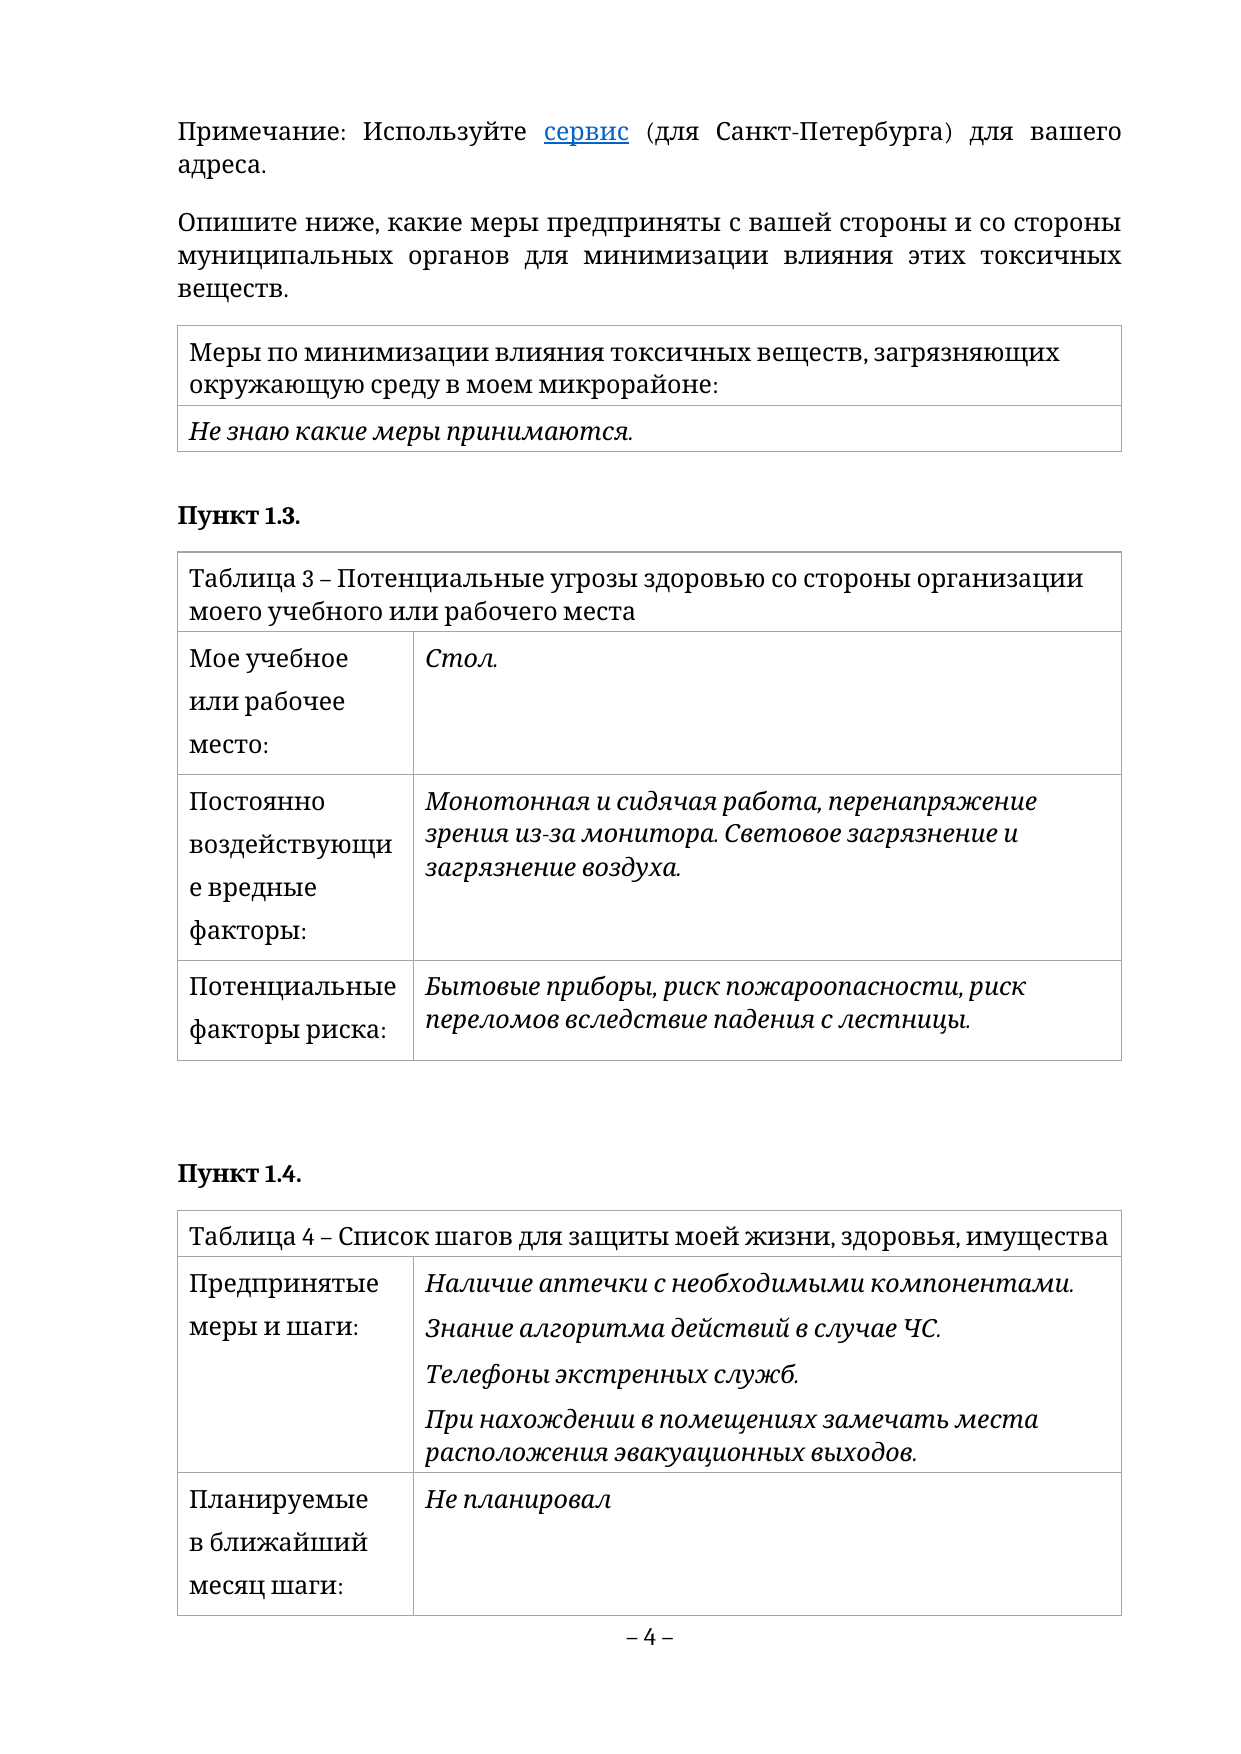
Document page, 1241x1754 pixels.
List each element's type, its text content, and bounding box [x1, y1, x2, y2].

table_header Таблица 3 – Потенциальные угрозы здоровью со стороны организации моего учебного или рабочего места [178, 553, 1121, 631]
table_cell Стол. [414, 632, 1121, 774]
table_cell Наличие аптечки с необходимыми компонентами. Знание алгоритма действий в случае ЧС. Телефоны экстренных служб. При нахождении в помещениях замечать места расположения эвакуационных выходов. [414, 1257, 1121, 1472]
text Пункт 1.3. [177, 502, 1122, 531]
table_cell Планируемые в ближайший месяц шаги: [178, 1473, 413, 1615]
table_header Таблица 4 – Список шагов для защиты моей жизни, здоровья, имущества [178, 1211, 1121, 1256]
table_cell Предпринятые меры и шаги: [178, 1257, 413, 1472]
text Опишите ниже, какие меры предприняты с вашей стороны и со стороны муниципальных органов для минимизации влияния этих токсичных веществ. [177, 209, 1122, 304]
table_cell Не знаю какие меры принимаются. [178, 406, 1121, 451]
table_cell Мое учебное или рабочее место: [178, 632, 413, 774]
table_cell Монотонная и сидячая работа, перенапряжение зрения из-за монитора. Световое загрязнение и загрязнение воздуха. [414, 775, 1121, 960]
table_cell Бытовые приборы, риск пожароопасности, риск переломов вследствие падения с лестницы. [414, 961, 1121, 1059]
text Примечание: Используйте сервис (для Санкт-Петербурга) для вашего адреса. [177, 118, 1122, 180]
table_cell Не планировал [414, 1473, 1121, 1615]
text Пункт 1.4. [177, 1160, 1122, 1189]
table_header Меры по минимизации влияния токсичных веществ, загрязняющих окружающую среду в моем микрорайоне: [178, 326, 1121, 404]
table_cell Потенциальные факторы риска: [178, 961, 413, 1059]
table_cell Постоянно воздействующие вредные факторы: [178, 775, 413, 960]
